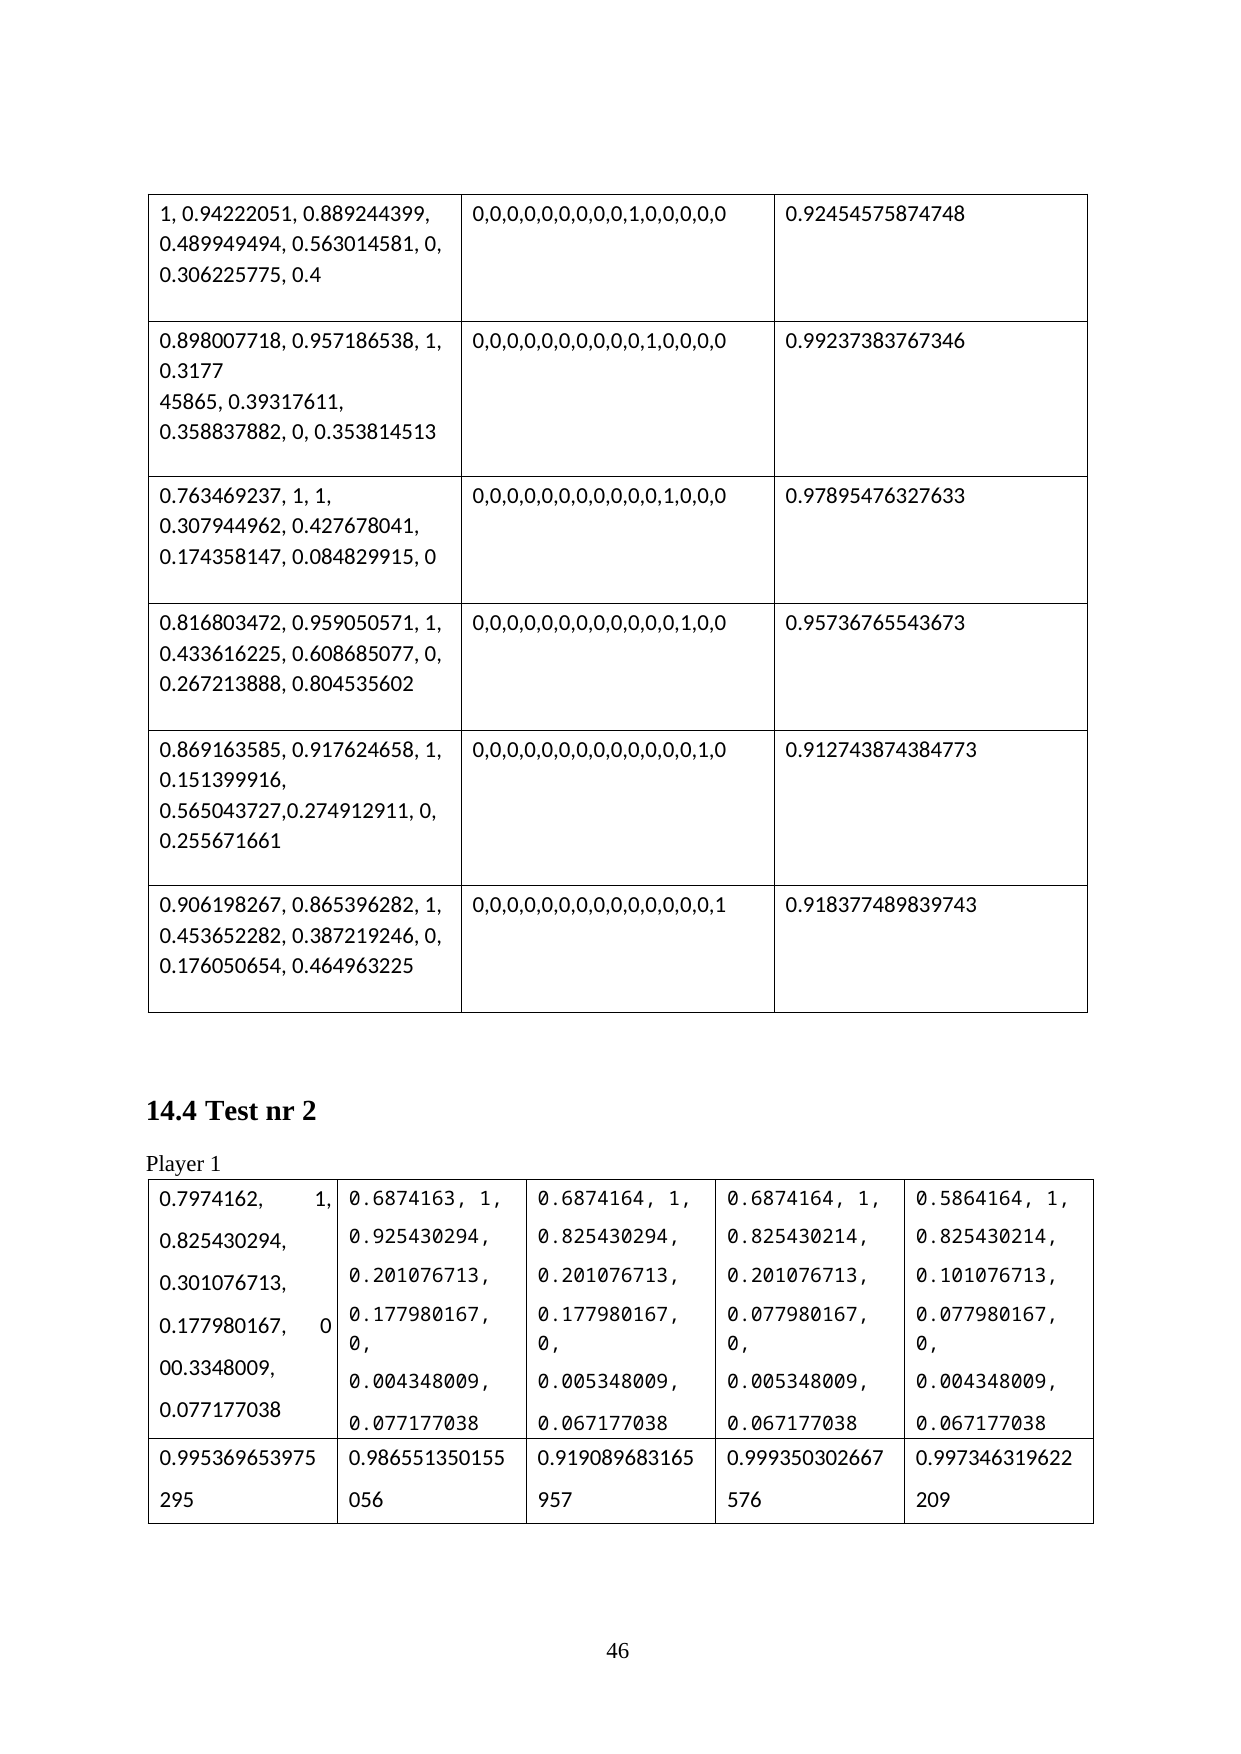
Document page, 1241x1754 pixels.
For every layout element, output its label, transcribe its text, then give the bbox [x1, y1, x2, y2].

table_header 0.6874163, 1, 0.925430294, 0.201076713, 0.177980167, 0, 0.004348009, 0.077177038 [338, 1180, 526, 1438]
table_cell 0,0,0,0,0,0,0,0,0,0,0,1,0,0,0 [462, 477, 774, 603]
table_cell 0.869163585, 0.917624658, 1, 0.151399916, 0.565043727,0.274912911, 0, 0.255671661 [149, 731, 461, 885]
table_cell 0.92454575874748 [775, 195, 1087, 321]
subtitle 14.4 Test nr 2 [146, 1093, 1099, 1127]
table_cell 0.997346319622 209 [905, 1439, 1093, 1523]
table_cell 0,0,0,0,0,0,0,0,0,1,0,0,0,0,0 [462, 195, 774, 321]
table_cell 0.995369653975 295 [149, 1439, 337, 1523]
table_cell 0.906198267, 0.865396282, 1, 0.453652282, 0.387219246, 0, 0.176050654, 0.464963225 [149, 886, 461, 1012]
table_cell 0.999350302667 576 [716, 1439, 904, 1523]
table_cell 0,0,0,0,0,0,0,0,0,0,0,0,0,0,1 [462, 886, 774, 1012]
table_cell 0,0,0,0,0,0,0,0,0,0,0,0,0,1,0 [462, 731, 774, 885]
table_cell 0.918377489839743 [775, 886, 1087, 1012]
table_cell 0.763469237, 1, 1, 0.307944962, 0.427678041, 0.174358147, 0.084829915, 0 [149, 477, 461, 603]
table_cell 0.986551350155 056 [338, 1439, 526, 1523]
table_cell 0.816803472, 0.959050571, 1, 0.433616225, 0.608685077, 0, 0.267213888, 0.804535602 [149, 604, 461, 729]
table_cell 0.912743874384773 [775, 731, 1087, 885]
table_cell 0.95736765543673 [775, 604, 1087, 729]
table_header 0.6874164, 1, 0.825430214, 0.201076713, 0.077980167, 0, 0.005348009, 0.067177038 [716, 1180, 904, 1438]
table_cell 1, 0.94222051, 0.889244399, 0.489949494, 0.563014581, 0, 0.306225775, 0.4 [149, 195, 461, 321]
table_cell 0,0,0,0,0,0,0,0,0,0,1,0,0,0,0 [462, 322, 774, 476]
table_cell 0.99237383767346 [775, 322, 1087, 476]
text Player 1 [146, 1150, 1099, 1176]
table_header 0.7974162, 1, 0.825430294, 0.301076713, 0.177980167, 0 00.3348009, 0.077177038 [149, 1180, 337, 1438]
table_cell 0.898007718, 0.957186538, 1, 0.3177 45865, 0.39317611, 0.358837882, 0, 0.353814513 [149, 322, 461, 476]
table_cell 0.97895476327633 [775, 477, 1087, 603]
table_cell 0.919089683165 957 [527, 1439, 715, 1523]
table_header 0.6874164, 1, 0.825430294, 0.201076713, 0.177980167, 0, 0.005348009, 0.067177038 [527, 1180, 715, 1438]
table_cell 0,0,0,0,0,0,0,0,0,0,0,0,1,0,0 [462, 604, 774, 729]
table_header 0.5864164, 1, 0.825430214, 0.101076713, 0.077980167, 0, 0.004348009, 0.067177038 [905, 1180, 1093, 1438]
